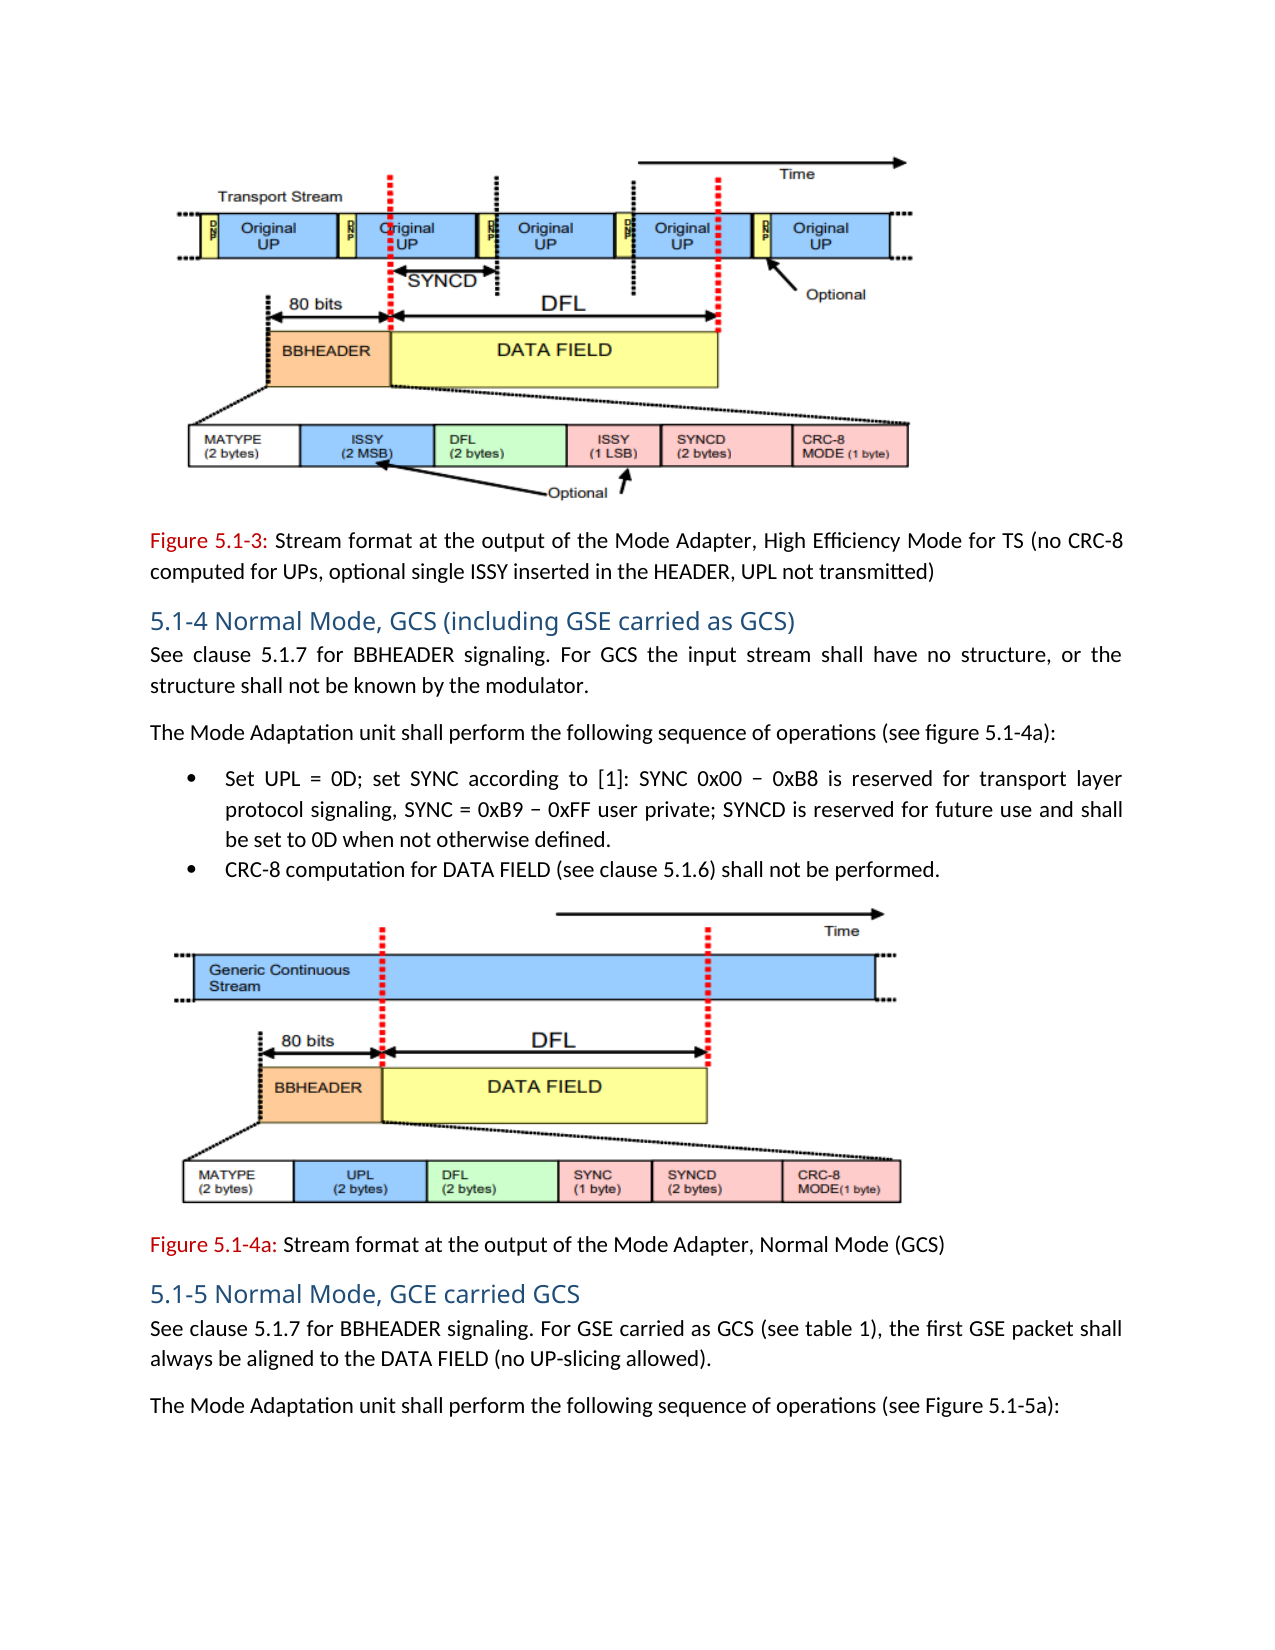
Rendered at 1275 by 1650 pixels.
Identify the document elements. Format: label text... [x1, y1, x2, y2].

text The Mode Adaptation unit shall perform the following sequence of operations (see figure 5.1-4a): [150, 718, 1125, 746]
list CRC-8 computation for DATA FIELD (see clause 5.1.6) shall not be performed. [187, 855, 1125, 883]
text The Mode Adaptation unit shall perform the following sequence of operations (see Figure 5.1-5a): [150, 1391, 1125, 1419]
text See clause 5.1.7 for BBHEADER signaling. For GCS the input stream shall have no structure, or the structure shall not be known by the modulator. [150, 641, 1125, 699]
text See clause 5.1.7 for BBHEADER signaling. For GSE carried as GCS (see table 1), the first GSE packet shall always be aligned to the DATA FIELD (no UP-slicing allowed). [150, 1314, 1125, 1372]
list Set UPL = 0D; set SYNC according to [1]: SYNC 0x00 − 0xB8 is reserved for transport layer protocol signaling, SYNC = 0xB9 − 0xFF user private; SYNCD is reserved for future use and shall be set to 0D when not otherwise defined. [187, 764, 1125, 853]
subtitle 5.1-4 Normal Mode, GCS (including GSE carried as GCS) [150, 604, 1125, 638]
subtitle 5.1-5 Normal Mode, GCE carried GCS [150, 1277, 1125, 1311]
text Figure 5.1-4a: Stream format at the output of the Mode Adapter, Normal Mode (GCS) [150, 1230, 1125, 1258]
text Figure 5.1-3: Stream format at the output of the Mode Adapter, High Efficiency Mode for TS (no CRC-8 computed for UPs, optional single ISSY inserted in the HEADER, UPL not transmitted) [150, 527, 1125, 585]
